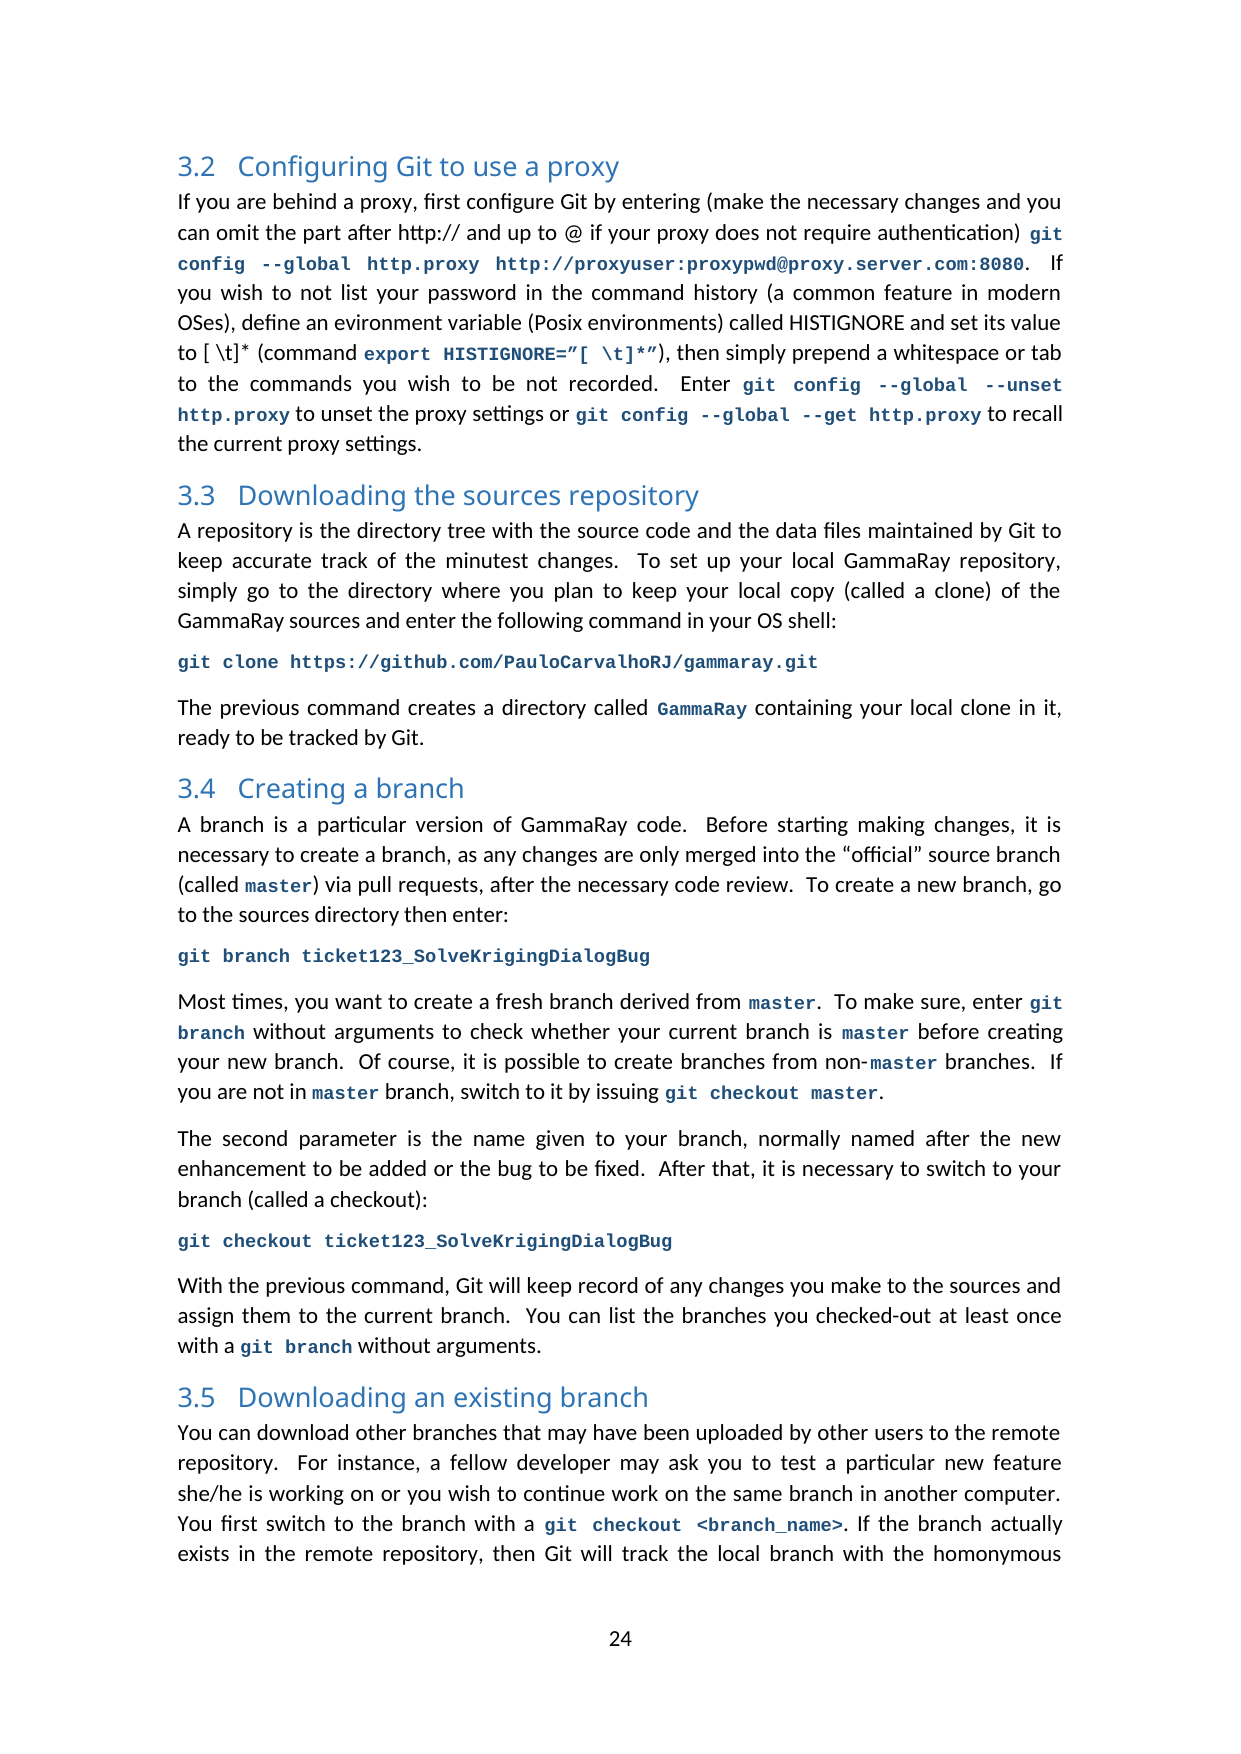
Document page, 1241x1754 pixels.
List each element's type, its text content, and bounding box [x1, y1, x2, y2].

text The second parameter is the name given to your branch, normally named after the new enhancement to be added or the bug to be fixed. After that, it is necessary to switch to your branch (called a checkout): [177, 1124, 1063, 1213]
text A repository is the directory tree with the source code and the data files maintained by Git to keep accurate track of the minutest changes. To set up your local GammaRay repository, simply go to the directory where you plan to keep your local copy (called a clone) of the GammaRay sources and enter the following command in your OS shell: [177, 516, 1063, 634]
subtitle Creating a branch [177, 770, 1063, 807]
text With the previous command, Git will keep record of any changes you make to the sources and assign them to the current branch. You can list the branches you checked-out at least once with a git branch without arguments. [177, 1271, 1063, 1359]
text Most times, you want to create a fresh branch derived from master. To make sure, enter git branch without arguments to check whether your current branch is master before creating your new branch. Of course, it is possible to create branches from non-master branches. If you are not in master branch, switch to it by issuing git checkout master. [177, 987, 1063, 1105]
subtitle Downloading the sources repository [177, 476, 1063, 513]
text If you are behind a proxy, first configure Git by entering (make the necessary changes and you can omit the part after http:// and up to @ if your proxy does not require authentication) git config --global http.proxy http://proxyuser:proxypwd@proxy.server.com:8080. If you wish to not list your password in the command history (a common feature in modern OSes), define an evironment variable (Posix environments) called HISTIGNORE and set its value to [ \t]* (command export HISTIGNORE=”[ \t]*”), then simply prepend a whitespace or tab to the commands you wish to be not recorded. Enter git config --global --unset http.proxy to unset the proxy settings or git config --global --get http.proxy to recall the current proxy settings. [177, 187, 1063, 457]
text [177, 1418, 1063, 1567]
text git checkout ticket123_SolveKrigingDialogBug [177, 1232, 1063, 1253]
text A branch is a particular version of GammaRay code. Before starting making changes, it is necessary to create a branch, as any changes are only merged into the “official” source branch (called master) via pull requests, after the necessary code review. To create a new branch, go to the sources directory then enter: [177, 810, 1063, 928]
text git clone https://github.com/PauloCarvalhoRJ/gammaray.git [177, 653, 1063, 674]
subtitle Configuring Git to use a proxy [177, 148, 1063, 184]
text The previous command creates a directory called GammaRay containing your local clone in it, ready to be tracked by Git. [177, 693, 1063, 751]
text git branch ticket123_SolveKrigingDialogBug [177, 947, 1063, 968]
subtitle Downloading an existing branch [177, 1378, 1063, 1415]
